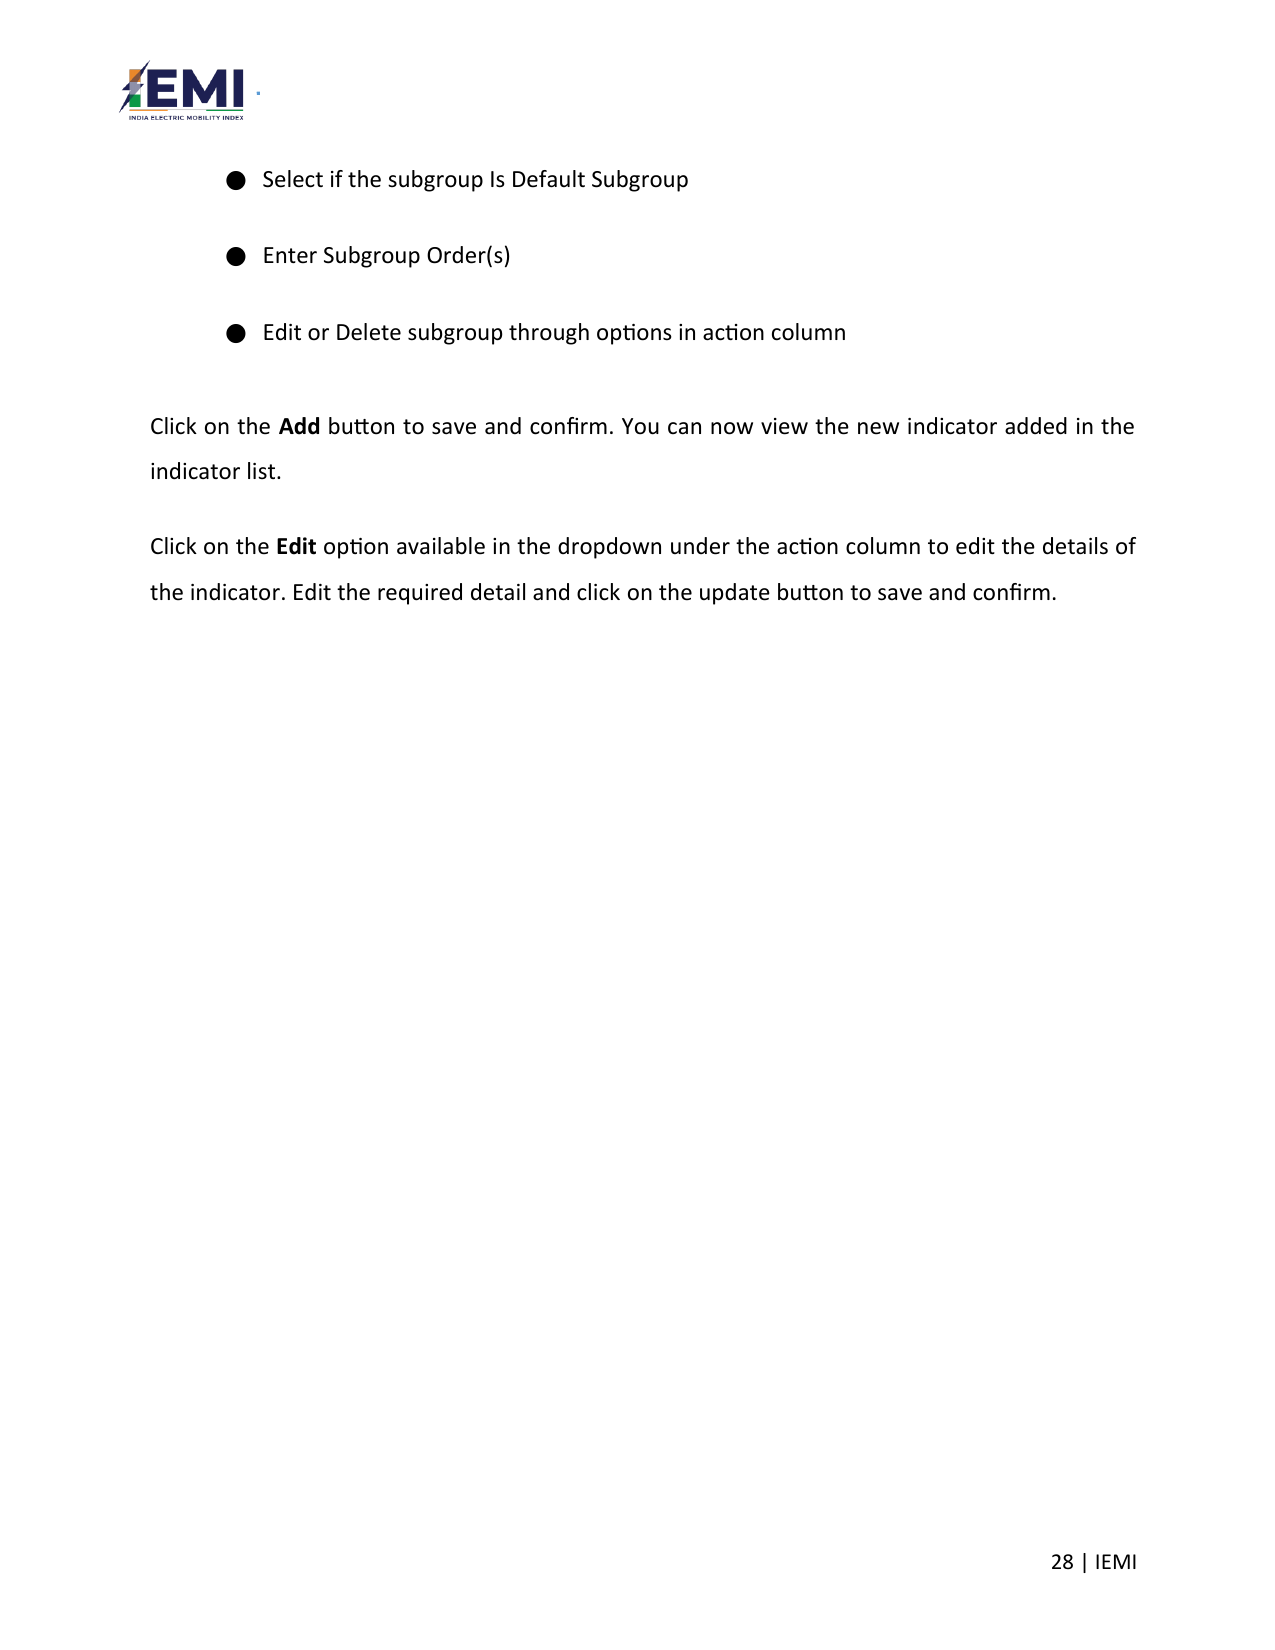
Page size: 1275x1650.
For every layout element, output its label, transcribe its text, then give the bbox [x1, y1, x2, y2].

text Click on the Add button to save and confirm. You can now view the new indicator added in the indicator list. [150, 410, 1137, 486]
list Enter Subgroup Order(s) [225, 227, 1137, 278]
text Click on the Edit option available in the dropdown under the action column to edit the details of the indicator. Edit the required detail and click on the update button to save and confirm. [150, 530, 1137, 607]
list Select if the subgroup Is Default Subgroup [225, 150, 1137, 201]
picture [118, 60, 244, 120]
list Edit or Delete subgroup through options in action column [225, 304, 1137, 355]
